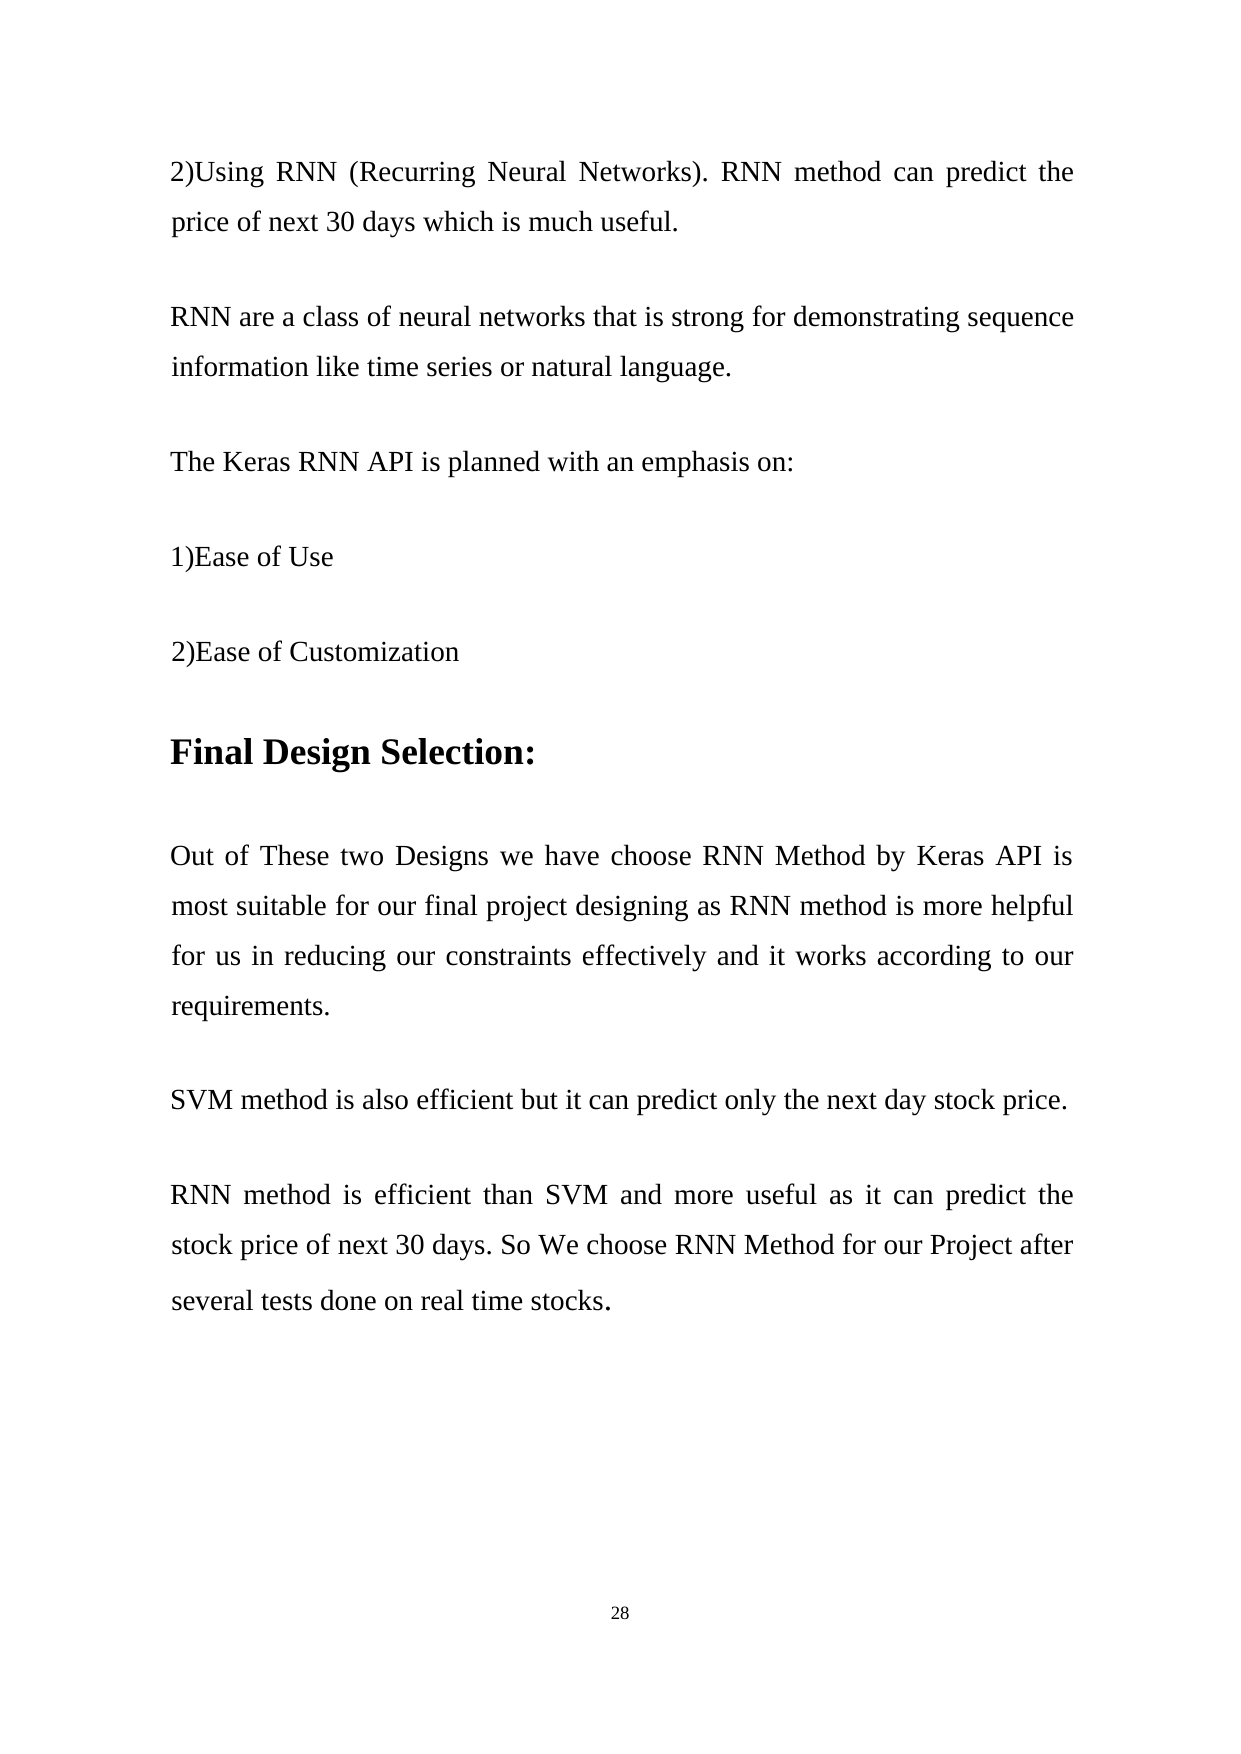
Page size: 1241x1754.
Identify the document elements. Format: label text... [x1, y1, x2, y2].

text 2)Using RNN (Recurring Neural Networks). RNN method can predict the price of next 30 days which is much useful. [170, 154, 1075, 238]
text RNN are a class of neural networks that is strong for demonstrating sequence information like time series or natural language. [170, 299, 1075, 383]
text SVM method is also efficient but it can predict only the next day stock price. [170, 1082, 1075, 1116]
text Out of These two Designs we have choose RNN Method by Keras API is most suitable for our final project designing as RNN method is more helpful for us in reducing our constraints effectively and it works according to our requirements. [170, 838, 1075, 1021]
text The Keras RNN API is planned with an emphasis on: [170, 444, 1075, 478]
text 2)Ease of Customization [171, 634, 1075, 668]
text 1)Ease of Use [170, 539, 1075, 573]
text RNN method is efficient than SVM and more useful as it can predict the stock price of next 30 days. So We choose RNN Method for our Project after several tests done on real time stocks. [170, 1177, 1075, 1318]
text Final Design Selection: [170, 729, 1075, 772]
